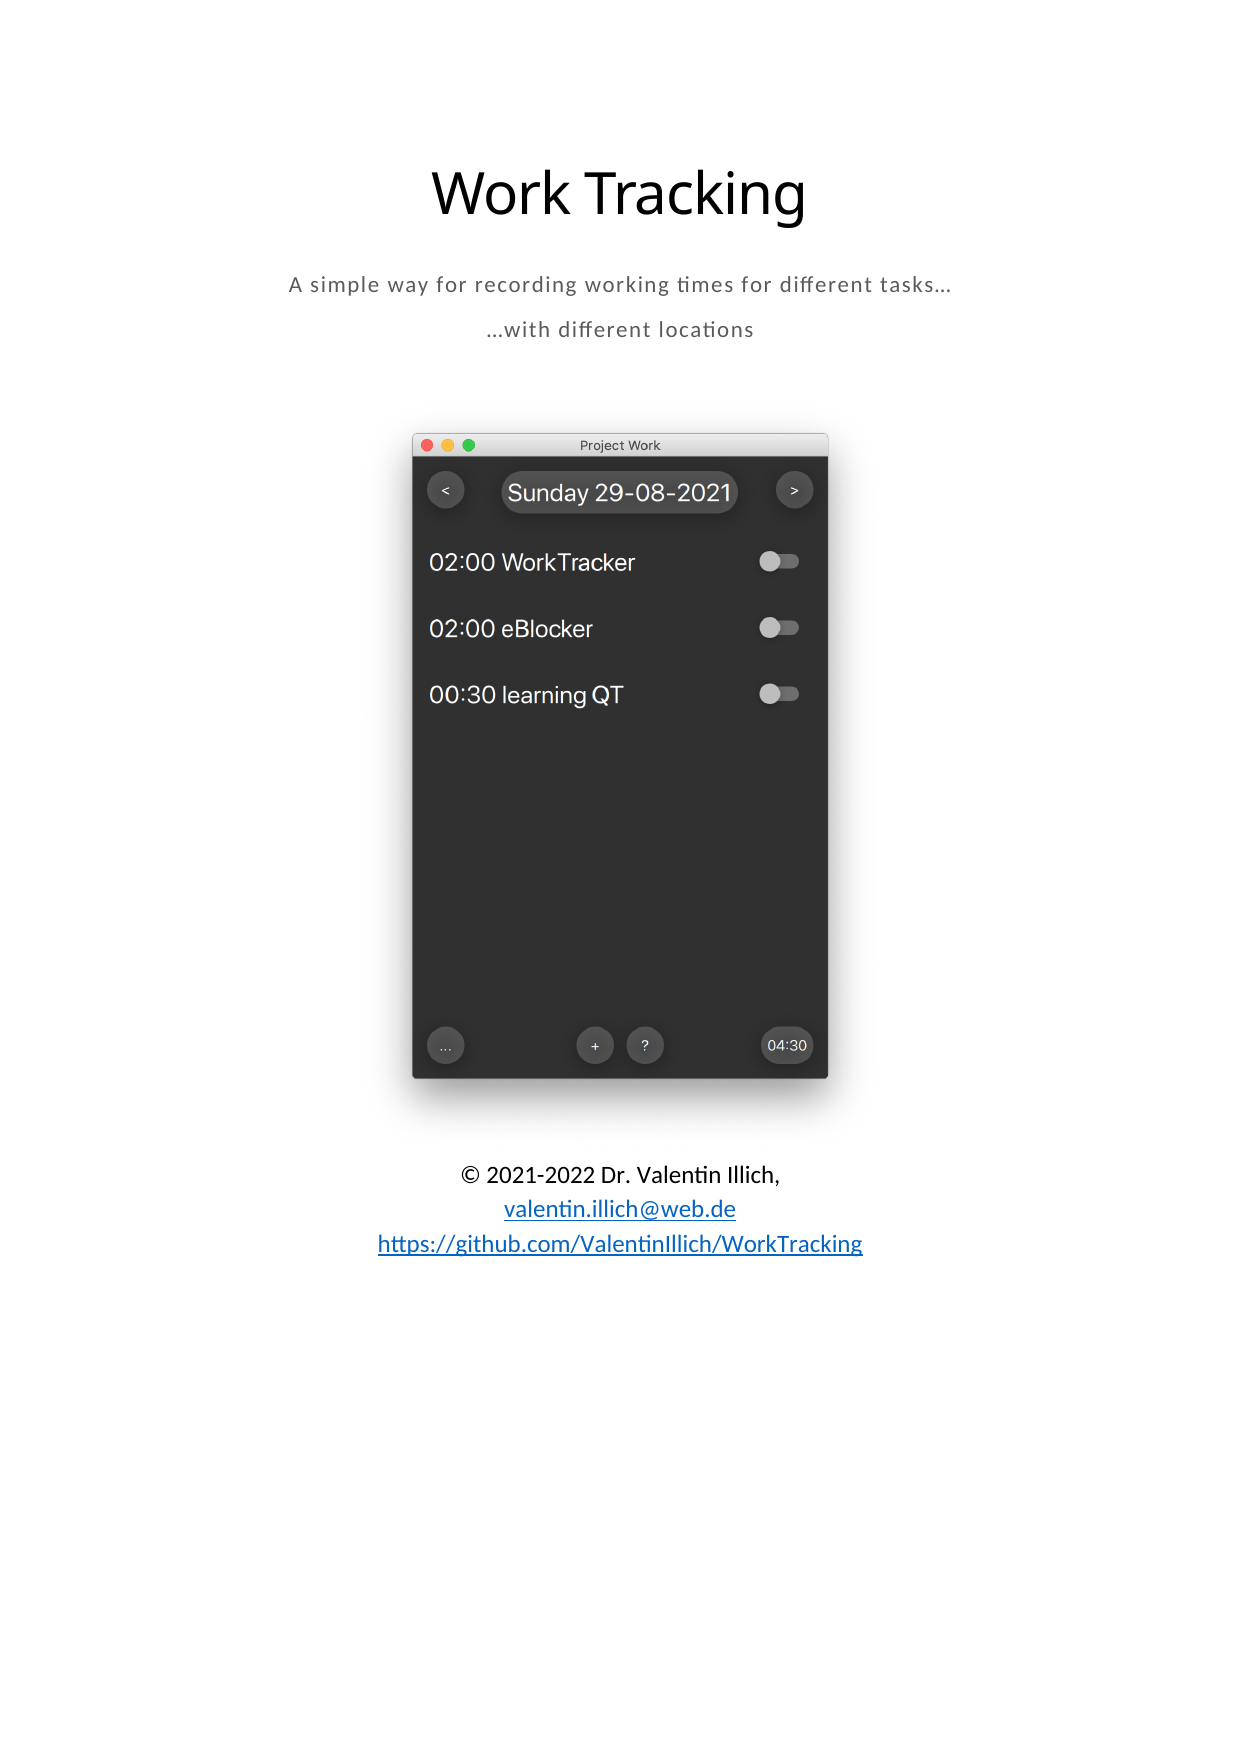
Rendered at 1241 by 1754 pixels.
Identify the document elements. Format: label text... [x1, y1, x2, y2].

title Work Tracking [148, 152, 1093, 231]
subtitle A simple way for recording working times for different tasks… [148, 270, 1093, 298]
text valentin.illich@web.de [148, 1194, 1093, 1224]
picture [354, 394, 886, 1155]
subtitle …with different locations [148, 315, 1093, 343]
text https://github.com/ValentinIllich/WorkTracking [148, 1228, 1093, 1259]
text © 2021-2022 Dr. Valentin Illich, [148, 1159, 1093, 1189]
